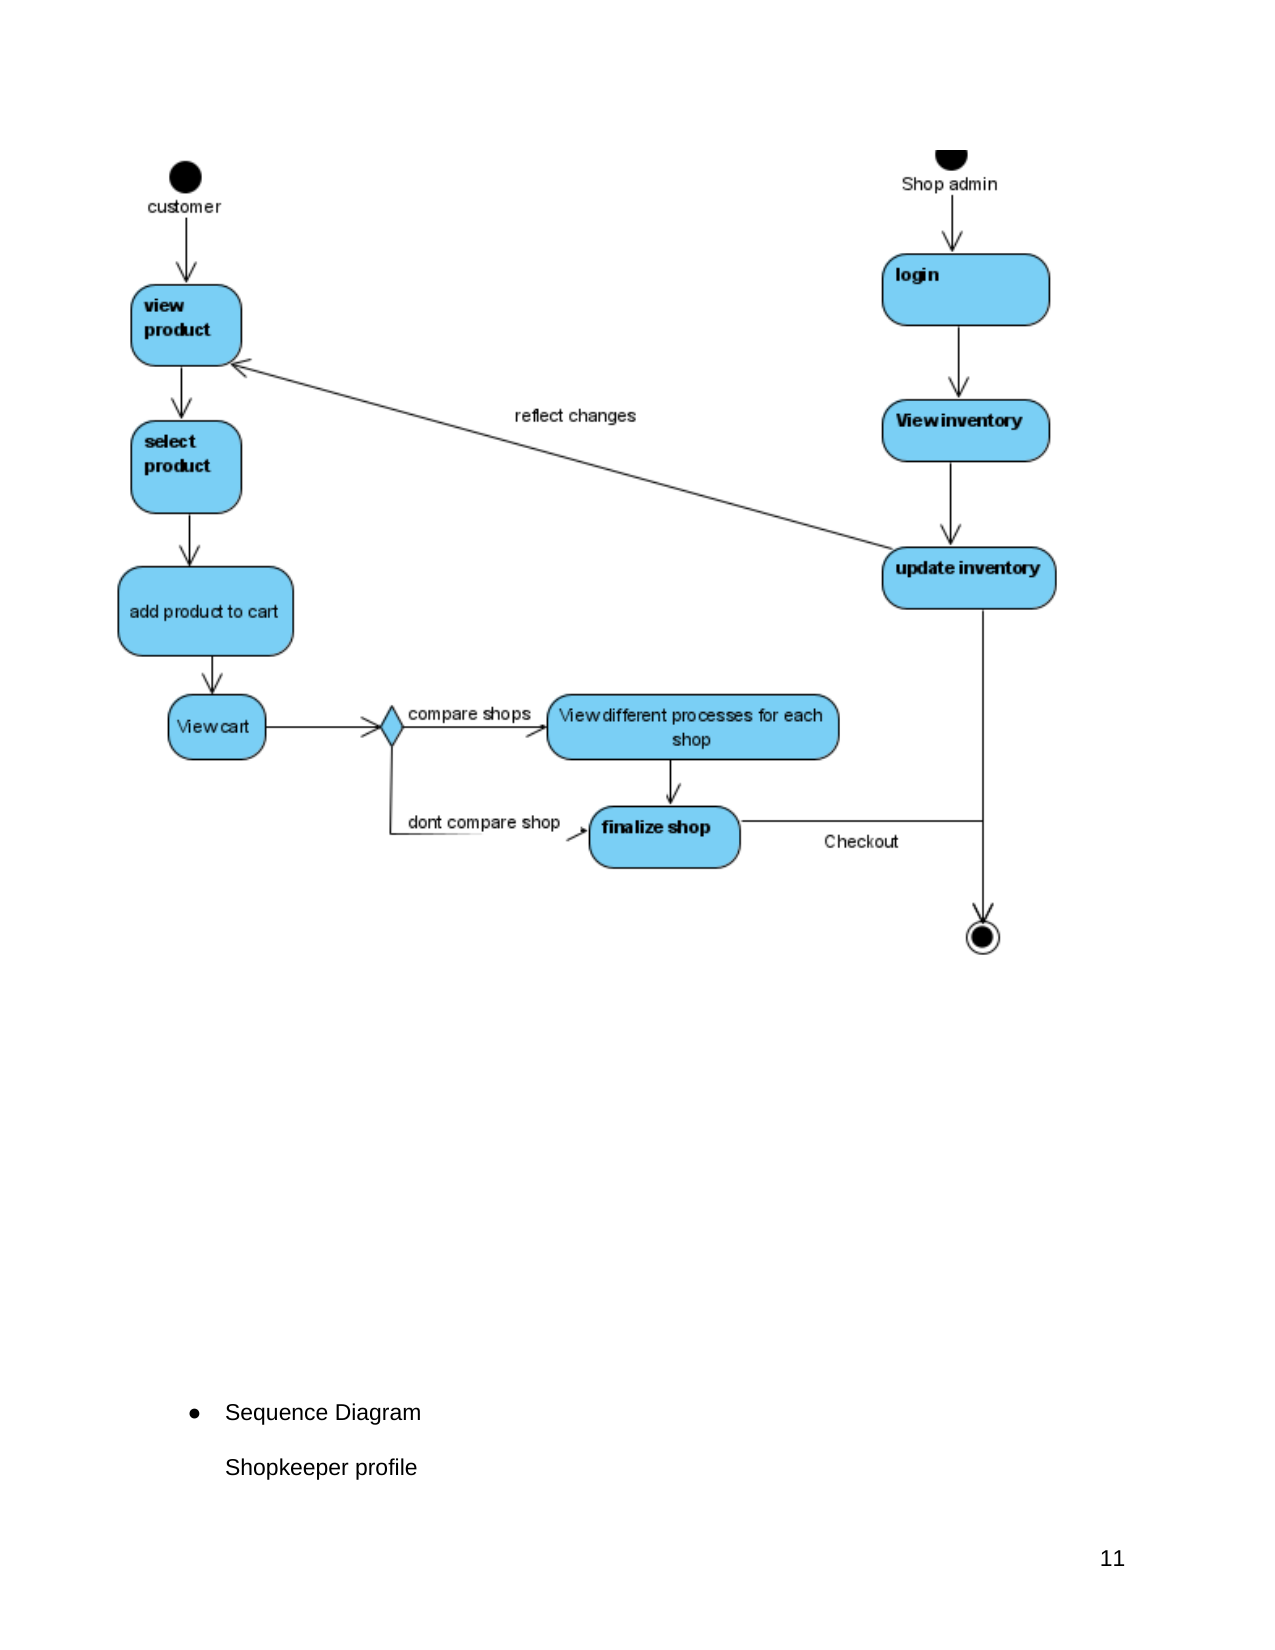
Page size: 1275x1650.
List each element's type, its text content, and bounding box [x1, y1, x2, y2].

text Shopkeeper profile [225, 1454, 1125, 1480]
list Sequence Diagram [187, 1399, 1125, 1425]
picture [112, 150, 1088, 984]
